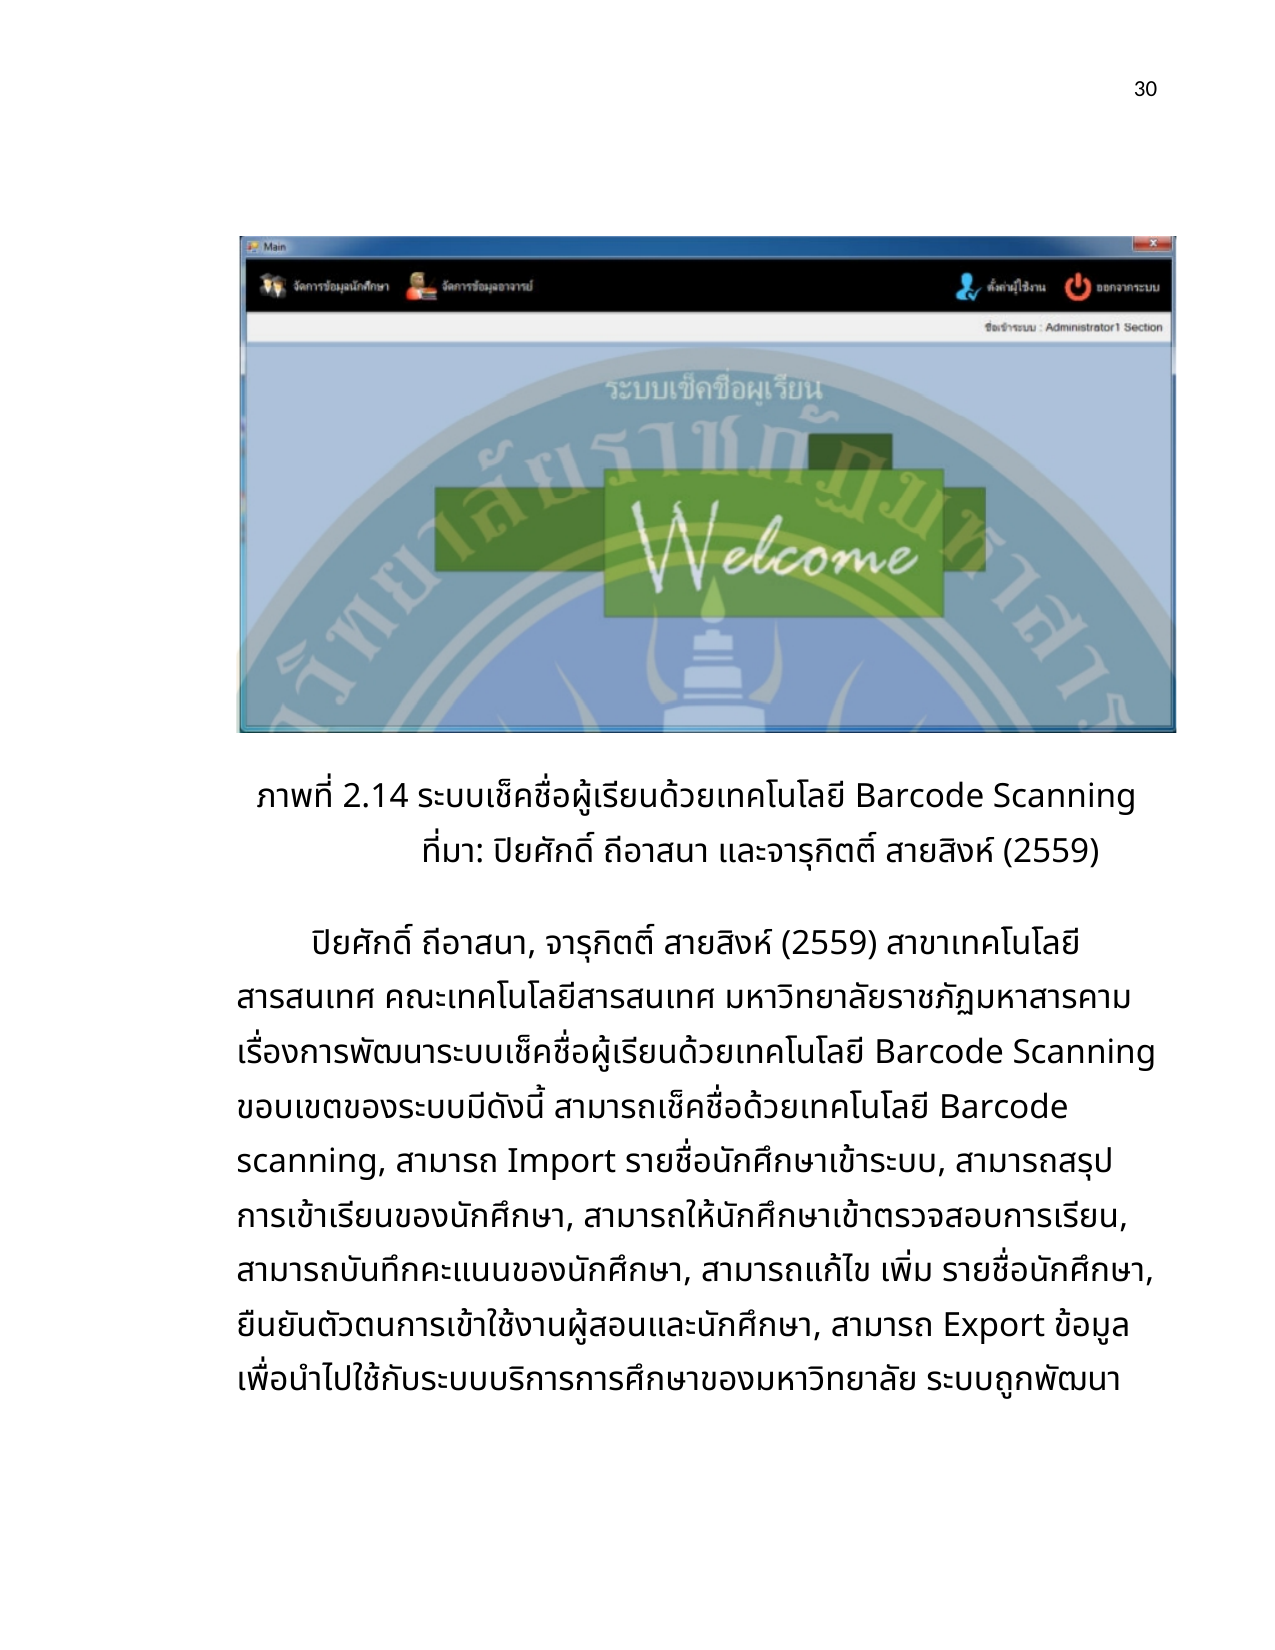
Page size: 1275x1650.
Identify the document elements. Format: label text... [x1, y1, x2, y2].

text ภาพที่ 2.14 ระบบเช็คชื่อผู้เรียนด้วยเทคโนโลยี Barcode Scanning [236, 772, 1157, 823]
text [236, 919, 1157, 1406]
text ที่มา: ปิยศักดิ์ ถีอาสนา และจารุกิตติ์ สายสิงห์ (2559) [236, 827, 1157, 877]
picture [236, 236, 1177, 733]
